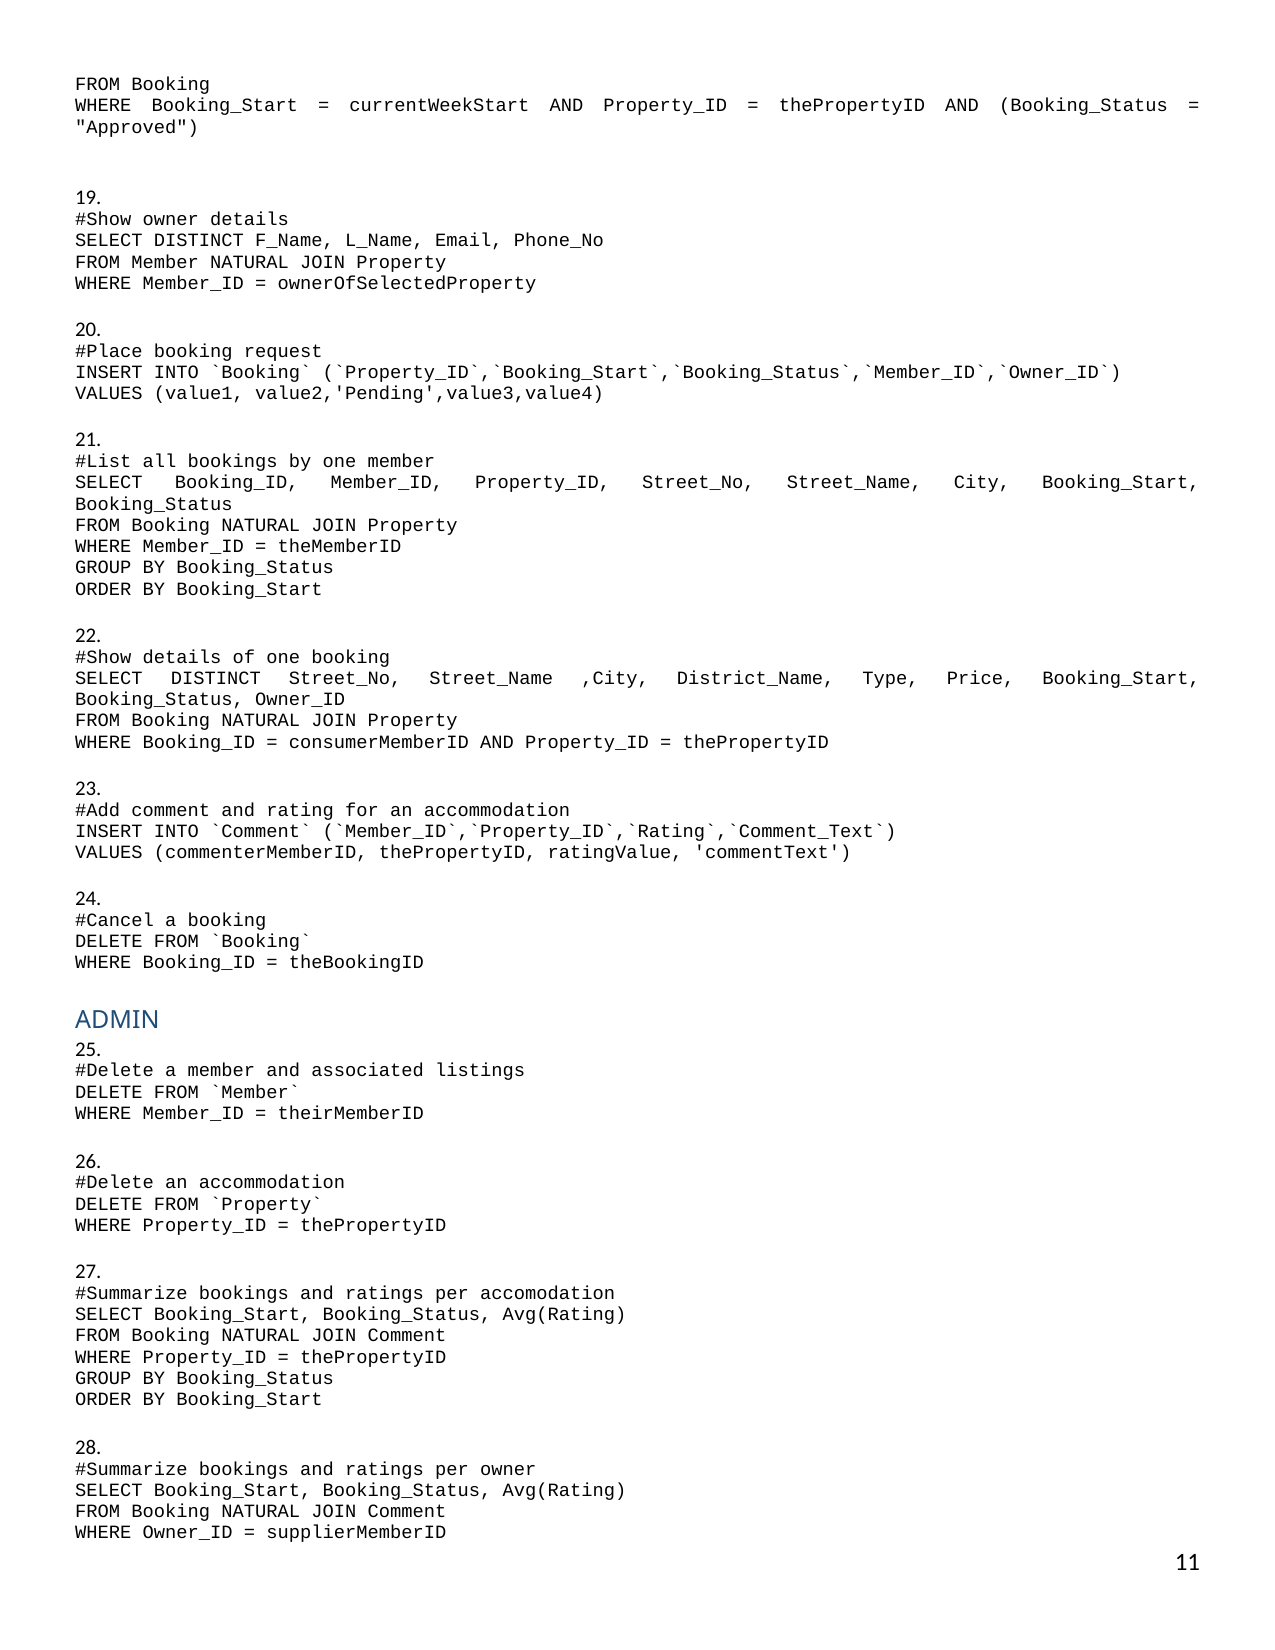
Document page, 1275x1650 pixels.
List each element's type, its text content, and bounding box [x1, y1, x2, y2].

text ORDER BY Booking_Start [75, 579, 1200, 601]
text #Cancel a booking [75, 911, 1200, 932]
text FROM Booking NATURAL JOIN Comment [75, 1326, 1200, 1347]
text FROM Booking NATURAL JOIN Property [75, 516, 1200, 537]
text #Delete a member and associated listings [75, 1061, 1200, 1082]
text FROM Booking NATURAL JOIN Property [75, 711, 1200, 732]
text DELETE FROM `Booking` [75, 932, 1200, 953]
text WHERE Property_ID = thePropertyID [75, 1216, 1200, 1237]
text ORDER BY Booking_Start [75, 1390, 1200, 1411]
text #Show owner details [75, 210, 1200, 231]
text WHERE Owner_ID = supplierMemberID [75, 1523, 1200, 1544]
text WHERE Property_ID = thePropertyID [75, 1347, 1200, 1369]
text #Add comment and rating for an accommodation [75, 800, 1200, 822]
text #Show details of one booking [75, 647, 1200, 669]
text #Place booking request [75, 342, 1200, 363]
text SELECT DISTINCT F_Name, L_Name, Email, Phone_No [75, 231, 1200, 252]
text SELECT DISTINCT Street_No, Street_Name ,City, District_Name, Type, Price, Booking_Start, Booking_Status, Owner_ID [75, 669, 1200, 711]
text SELECT Booking_Start, Booking_Status, Avg(Rating) [75, 1481, 1200, 1502]
text VALUES (value1, value2,'Pending',value3,value4) [75, 384, 1200, 405]
text INSERT INTO `Comment` (`Member_ID`,`Property_ID`,`Rating`,`Comment_Text`) [75, 822, 1200, 843]
text #List all bookings by one member [75, 452, 1200, 473]
text DELETE FROM `Property` [75, 1194, 1200, 1216]
text GROUP BY Booking_Status [75, 1369, 1200, 1390]
text WHERE Booking_ID = theBookingID [75, 953, 1200, 974]
text SELECT Booking_ID, Member_ID, Property_ID, Street_No, Street_Name, City, Booking_Start, Booking_Status [75, 473, 1200, 516]
text #Summarize bookings and ratings per owner [75, 1459, 1200, 1481]
text WHERE Member_ID = theirMemberID [75, 1104, 1200, 1125]
text FROM Member NATURAL JOIN Property [75, 252, 1200, 274]
subtitle ADMIN [75, 1002, 1200, 1036]
text FROM Booking NATURAL JOIN Comment [75, 1502, 1200, 1523]
text GROUP BY Booking_Status [75, 558, 1200, 579]
text WHERE Member_ID = theMemberID [75, 537, 1200, 558]
text WHERE Booking_Start = currentWeekStart AND Property_ID = thePropertyID AND (Booking_Status = "Approved") [75, 96, 1200, 139]
text INSERT INTO `Booking` (`Property_ID`,`Booking_Start`,`Booking_Status`,`Member_ID`,`Owner_ID`) [75, 363, 1200, 384]
text VALUES (commenterMemberID, thePropertyID, ratingValue, 'commentText') [75, 843, 1200, 864]
text #Summarize bookings and ratings per accomodation [75, 1284, 1200, 1305]
text WHERE Booking_ID = consumerMemberID AND Property_ID = thePropertyID [75, 732, 1200, 754]
text SELECT Booking_Start, Booking_Status, Avg(Rating) [75, 1305, 1200, 1326]
text DELETE FROM `Member` [75, 1082, 1200, 1104]
text FROM Booking [75, 75, 1200, 96]
text #Delete an accommodation [75, 1173, 1200, 1194]
text WHERE Member_ID = ownerOfSelectedProperty [75, 274, 1200, 295]
